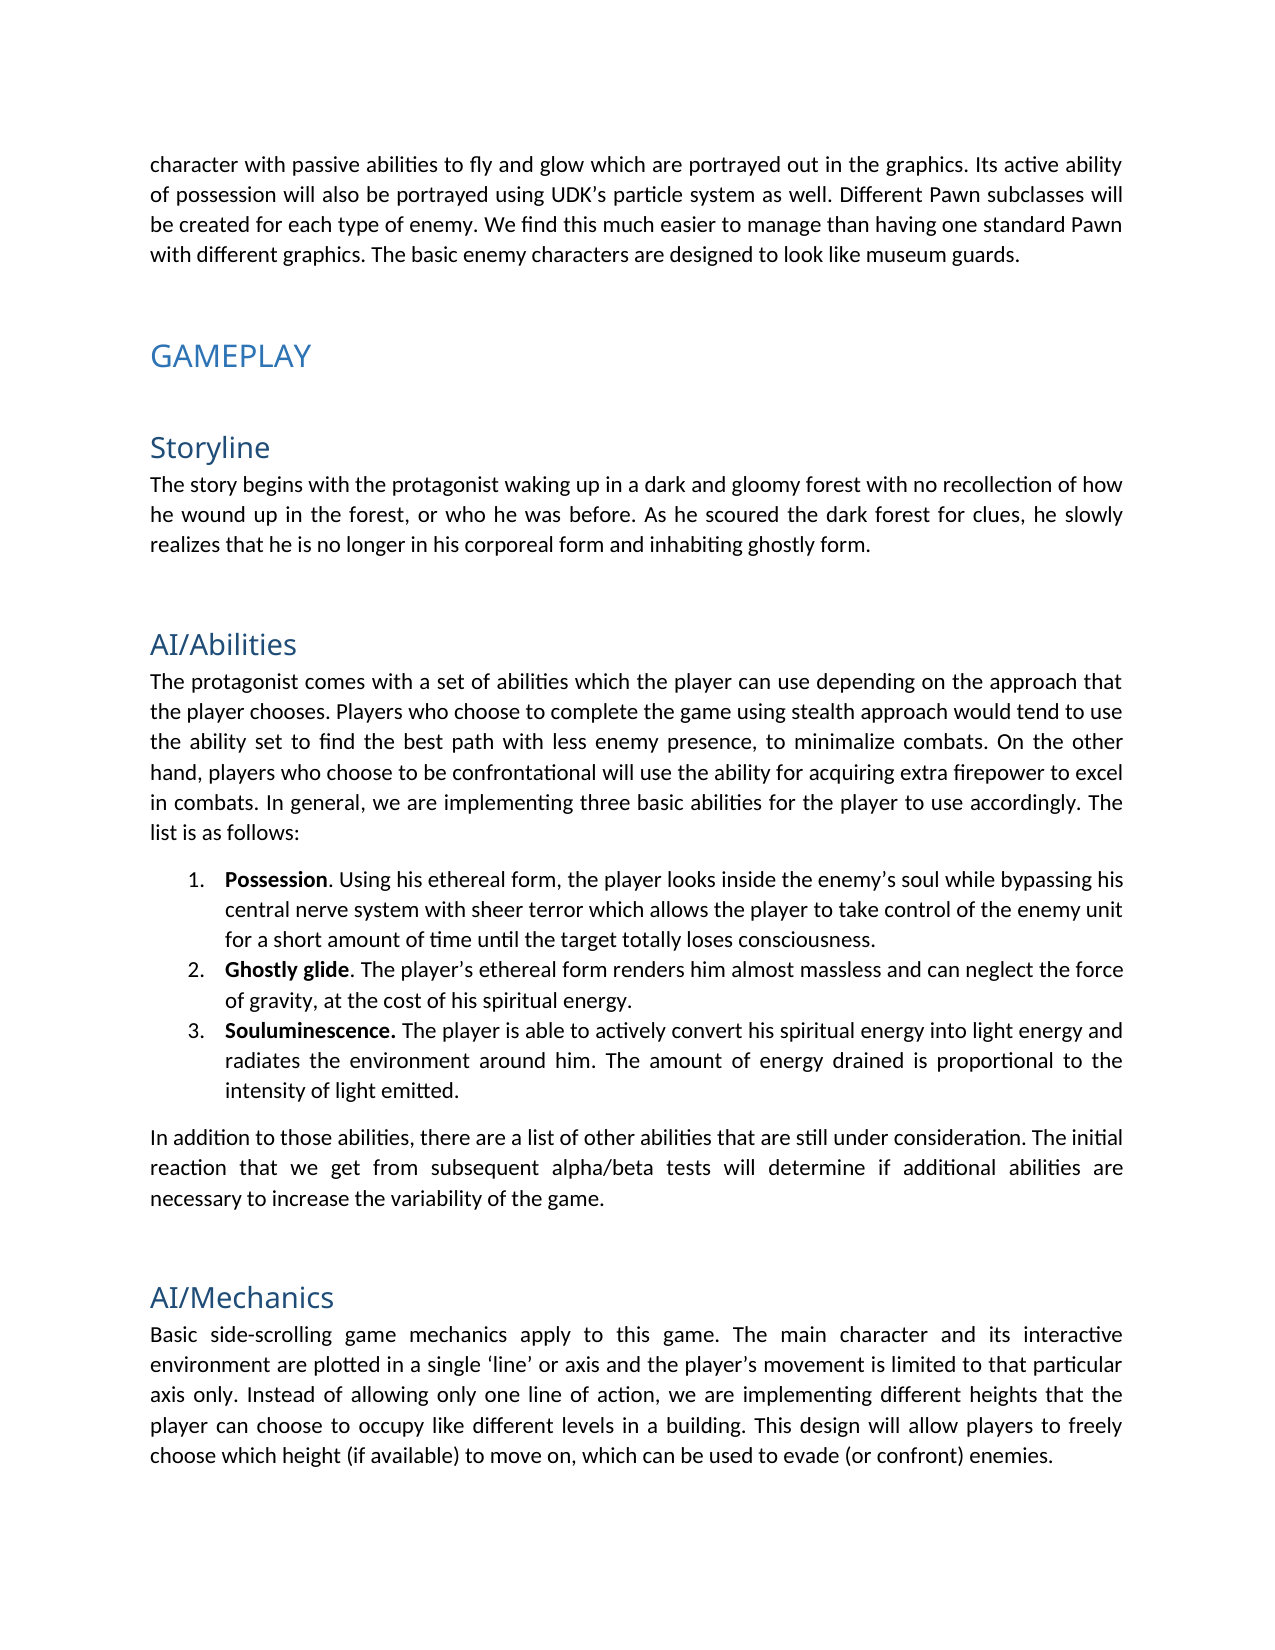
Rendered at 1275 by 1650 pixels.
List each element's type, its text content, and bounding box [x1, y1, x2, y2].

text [150, 150, 1125, 269]
subtitle AI/Abilities [150, 624, 1125, 664]
text The protagonist comes with a set of abilities which the player can use depending on the approach that the player chooses. Players who choose to complete the game using stealth approach would tend to use the ability set to find the best path with less enemy presence, to minimalize combats. On the other hand, players who choose to be confrontational will use the ability for acquiring extra firepower to excel in combats. In general, we are implementing three basic abilities for the player to use accordingly. The list is as follows: [150, 667, 1125, 846]
subtitle AI/Mechanics [150, 1277, 1125, 1317]
text The story begins with the protagonist waking up in a dark and gloomy forest with no recollection of how he wound up in the forest, or who he was before. As he scoured the dark forest for clues, he slowly realizes that he is no longer in his corporeal form and inhabiting ghostly form. [150, 470, 1125, 558]
subtitle GAMEPLAY [150, 334, 1125, 377]
list Possession. Using his ethereal form, the player looks inside the enemy’s soul while bypassing his central nerve system with sheer terror which allows the player to take control of the enemy unit for a short amount of time until the target totally loses consciousness. [187, 865, 1125, 953]
text Basic side-scrolling game mechanics apply to this game. The main character and its interactive environment are plotted in a single ‘line’ or axis and the player’s movement is limited to that particular axis only. Instead of allowing only one line of action, we are implementing different heights that the player can choose to occupy like different levels in a building. This design will allow players to freely choose which height (if available) to move on, which can be used to evade (or confront) enemies. [150, 1320, 1125, 1469]
text In addition to those abilities, there are a list of other abilities that are still under consideration. The initial reaction that we get from subsequent alpha/beta tests will determine if additional abilities are necessary to increase the variability of the game. [150, 1123, 1125, 1212]
subtitle Storyline [150, 427, 1125, 467]
list Souluminescence. The player is able to actively convert his spiritual energy into light energy and radiates the environment around him. The amount of energy drained is proportional to the intensity of light emitted. [187, 1016, 1125, 1104]
list Ghostly glide. The player’s ethereal form renders him almost massless and can neglect the force of gravity, at the cost of his spiritual energy. [187, 956, 1125, 1014]
